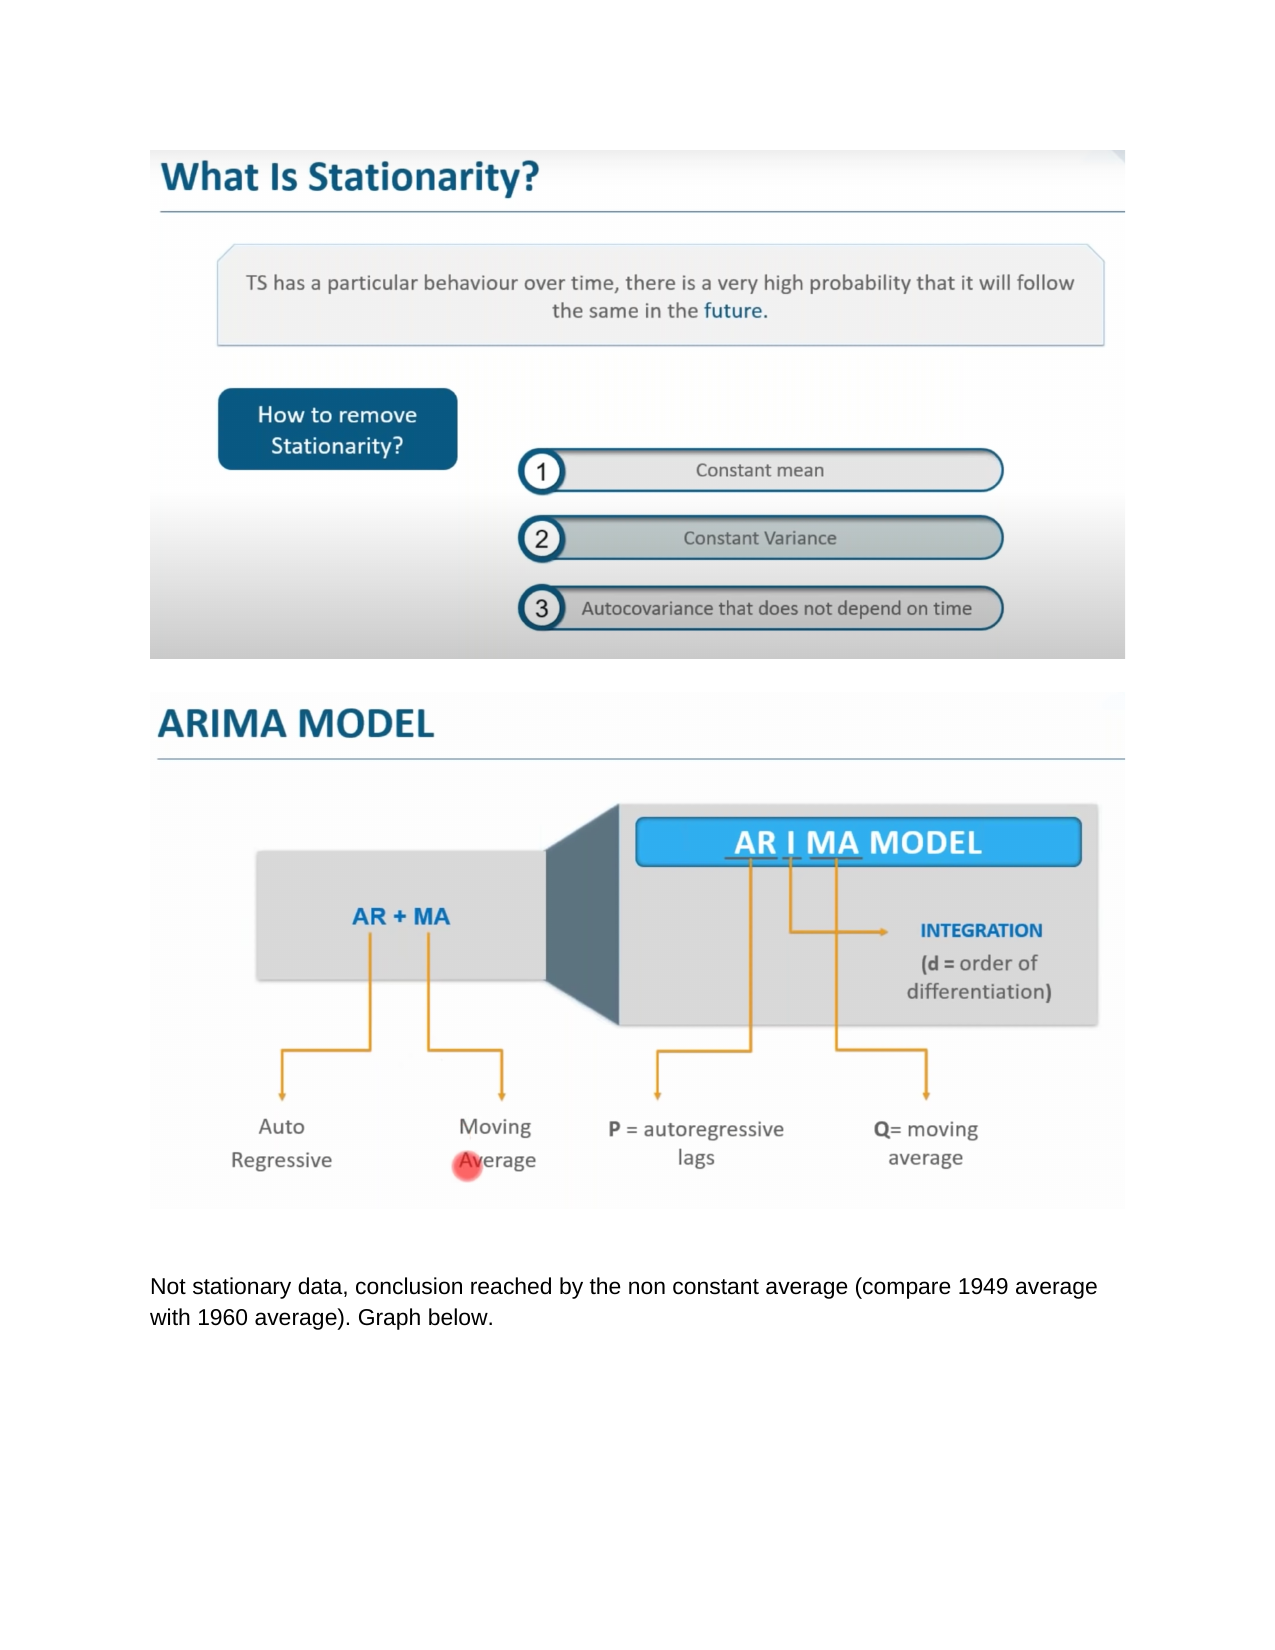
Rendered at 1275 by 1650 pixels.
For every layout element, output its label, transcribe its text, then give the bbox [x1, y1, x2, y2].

picture [150, 150, 1125, 659]
picture [150, 692, 1125, 1209]
text Not stationary data, conclusion reached by the non constant average (compare 1949 average with 1960 average). Graph below. [150, 1273, 1125, 1330]
